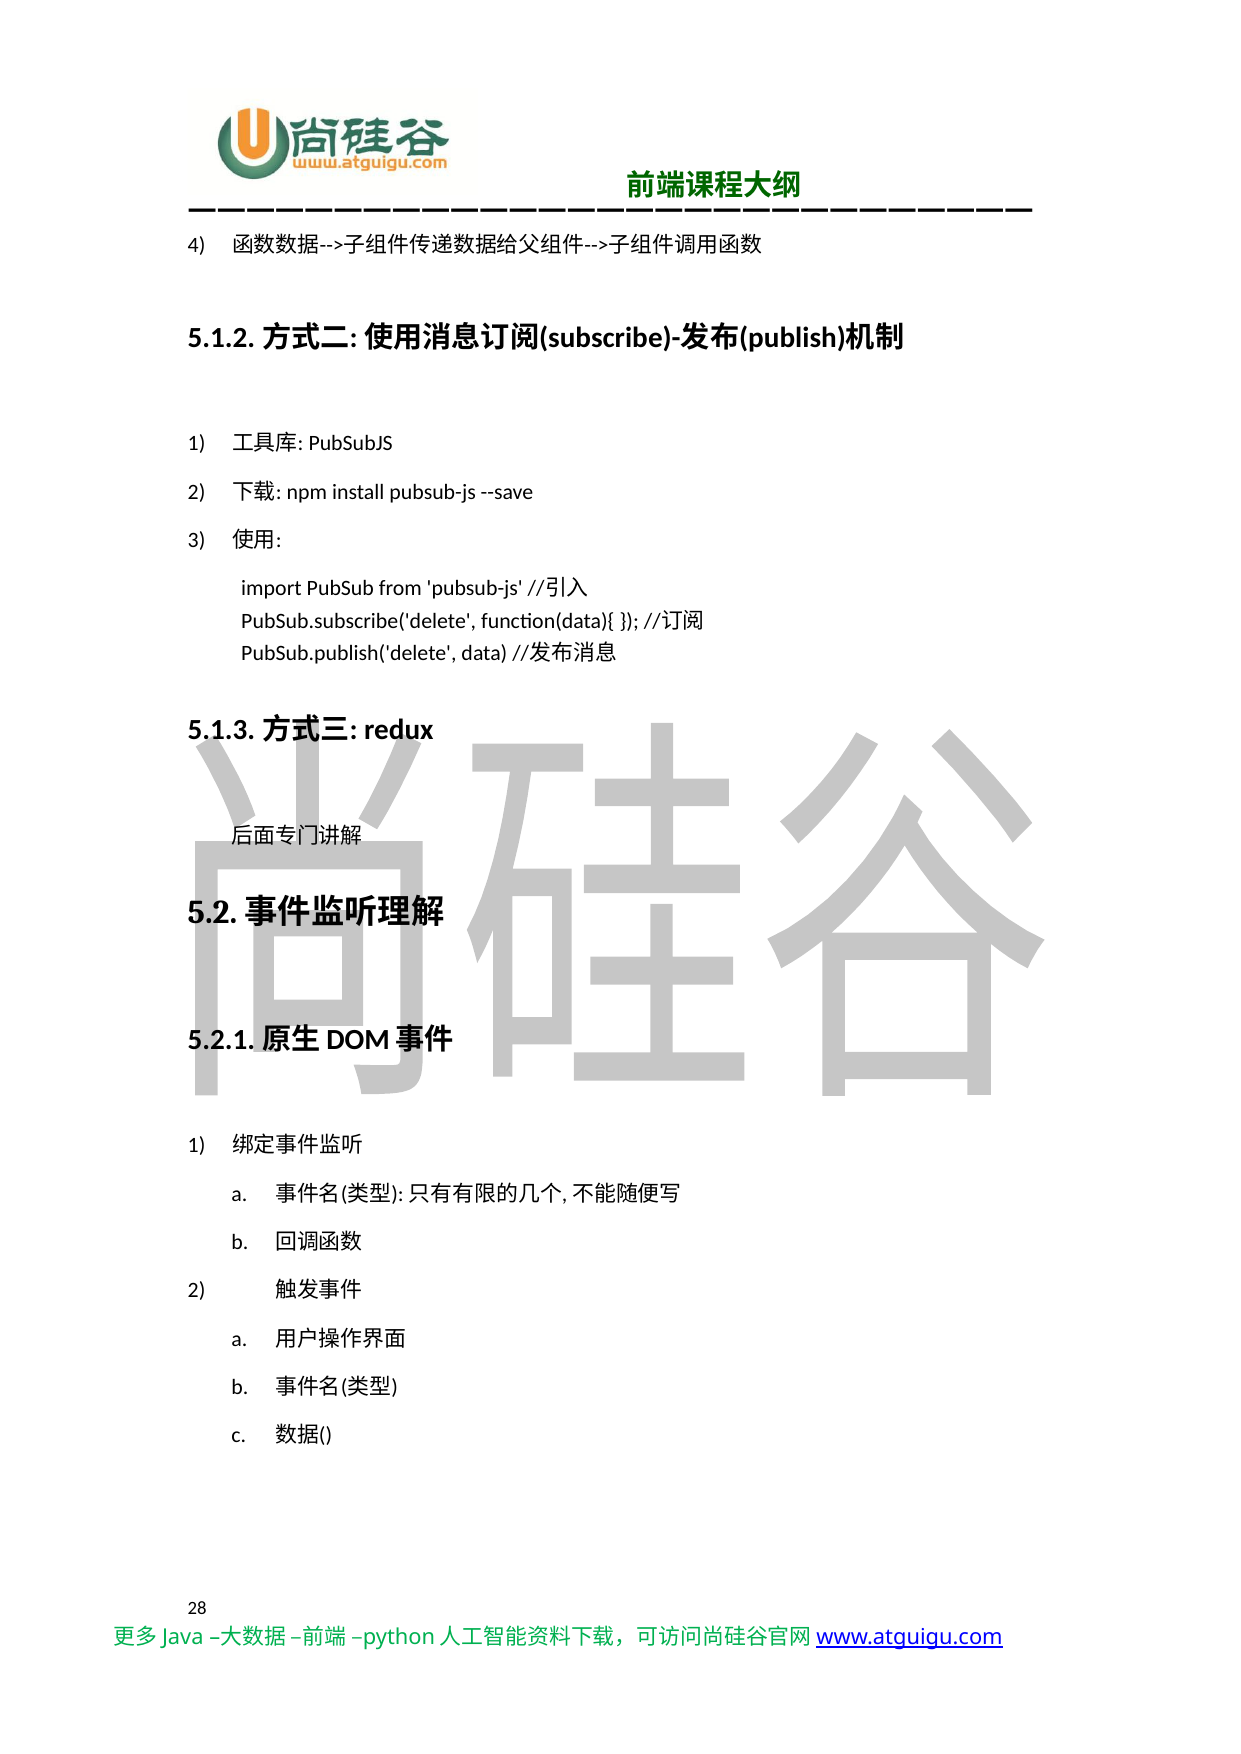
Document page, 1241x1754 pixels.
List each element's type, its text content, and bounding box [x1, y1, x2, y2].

list 用户操作界面 [231, 1320, 1053, 1353]
subtitle 5.2.1. 原生DOM事件 [187, 1004, 1053, 1069]
list 触发事件 [187, 1272, 1053, 1304]
subtitle 5.2. 事件监听理解 [187, 877, 1053, 942]
list 工具库: PubSubJS [187, 425, 1053, 457]
subtitle 5.1.3. 方式三: redux [187, 694, 1053, 759]
picture [187, 88, 479, 195]
list 回调函数 [231, 1224, 1053, 1256]
list 函数数据-->子组件传递数据给父组件-->子组件调用函数 [187, 227, 1053, 259]
text PubSub.publish('delete', data) //发布消息 [187, 635, 1053, 667]
text 后面专门讲解 [187, 817, 1053, 850]
list 绑定事件监听 [187, 1127, 1053, 1159]
text import PubSub from 'pubsub-js' //引入 [187, 570, 1053, 602]
list 使用: [187, 522, 1053, 554]
text PubSub.subscribe('delete', function(data){ }); //订阅 [187, 602, 1053, 635]
list 事件名(类型): 只有有限的几个, 不能随便写 [231, 1175, 1053, 1208]
list 事件名(类型) [231, 1369, 1053, 1401]
subtitle 5.1.2. 方式二: 使用消息订阅(subscribe)-发布(publish)机制 [187, 302, 1053, 367]
list 数据() [231, 1417, 1053, 1449]
list 下载: npm install pubsub-js --save [187, 473, 1053, 506]
